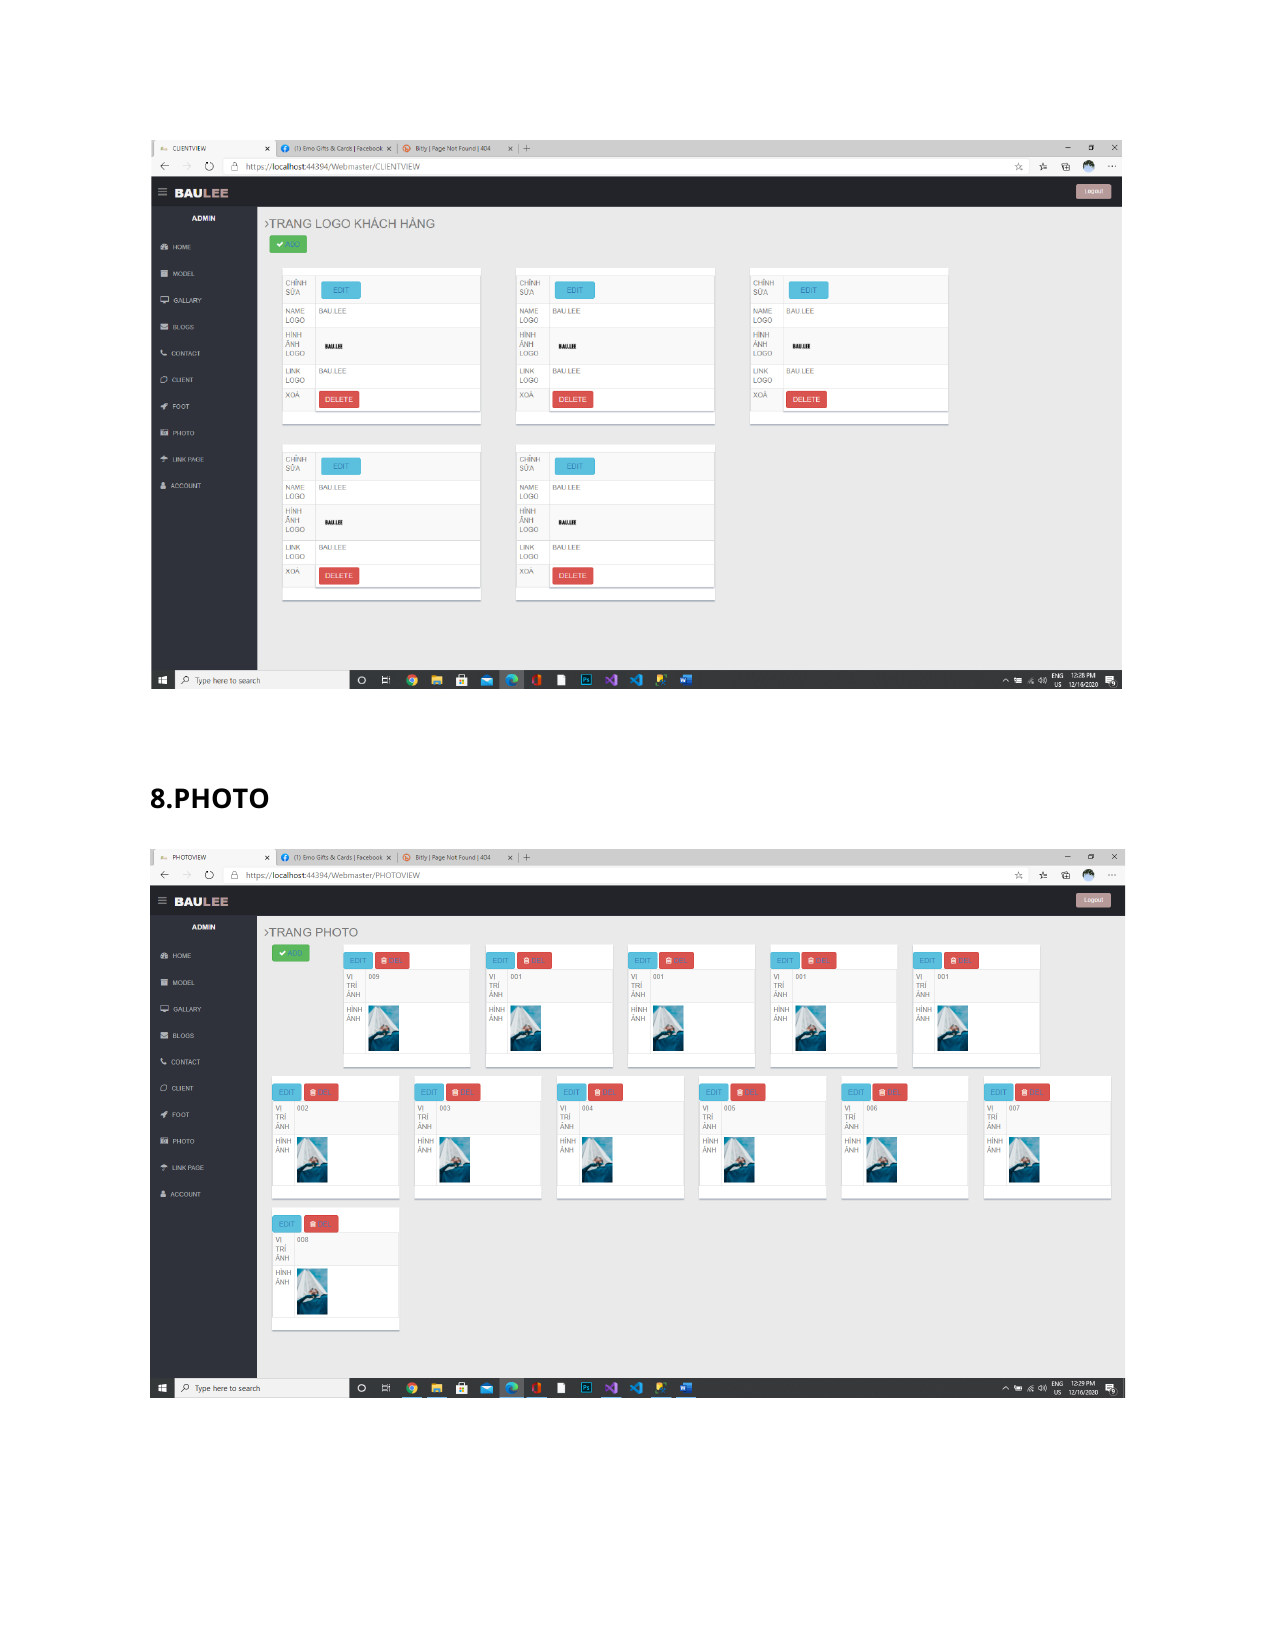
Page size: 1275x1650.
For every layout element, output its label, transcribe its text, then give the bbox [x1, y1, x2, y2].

text 8.PHOTO [150, 780, 1125, 817]
picture [150, 849, 1125, 1398]
picture [150, 140, 1122, 688]
